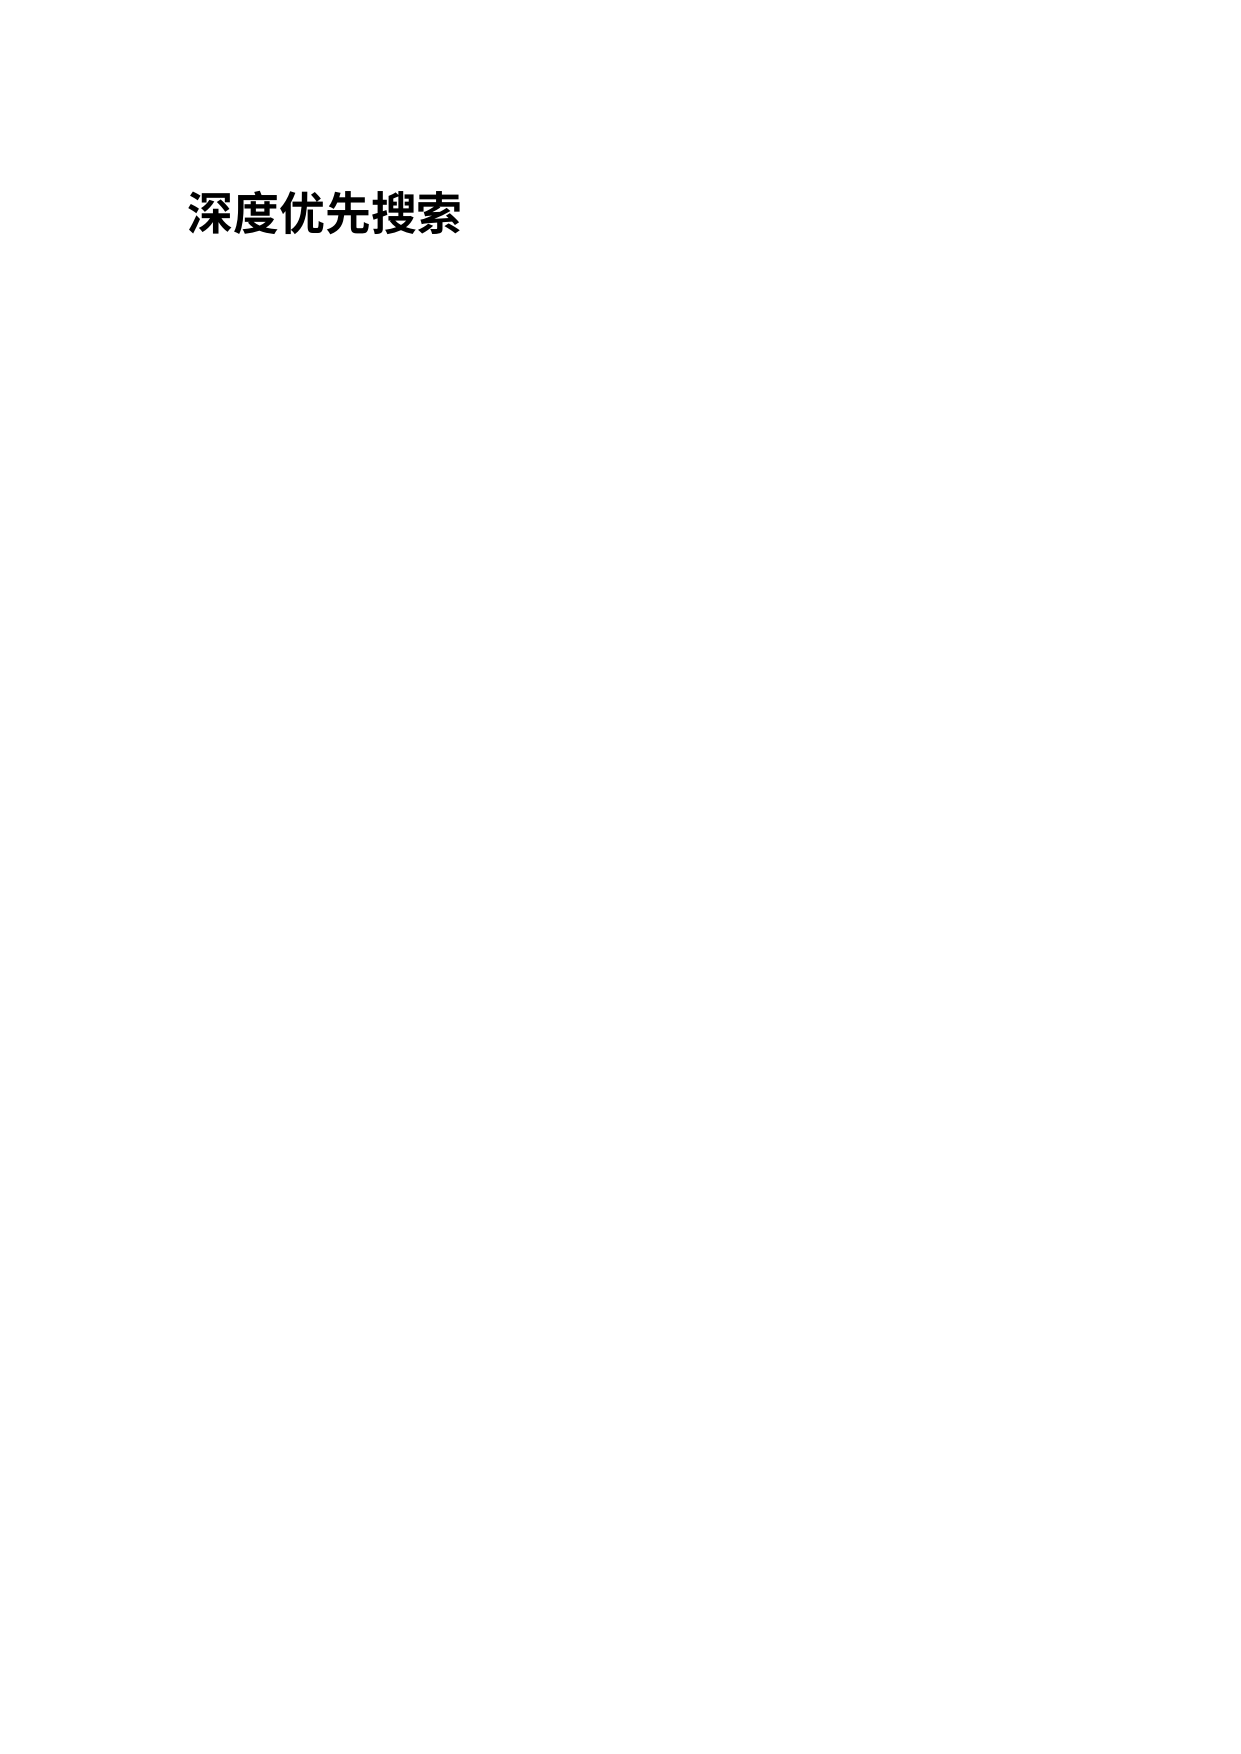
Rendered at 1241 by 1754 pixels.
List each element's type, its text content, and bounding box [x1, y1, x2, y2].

subtitle 深度优先搜索 [187, 162, 1053, 259]
